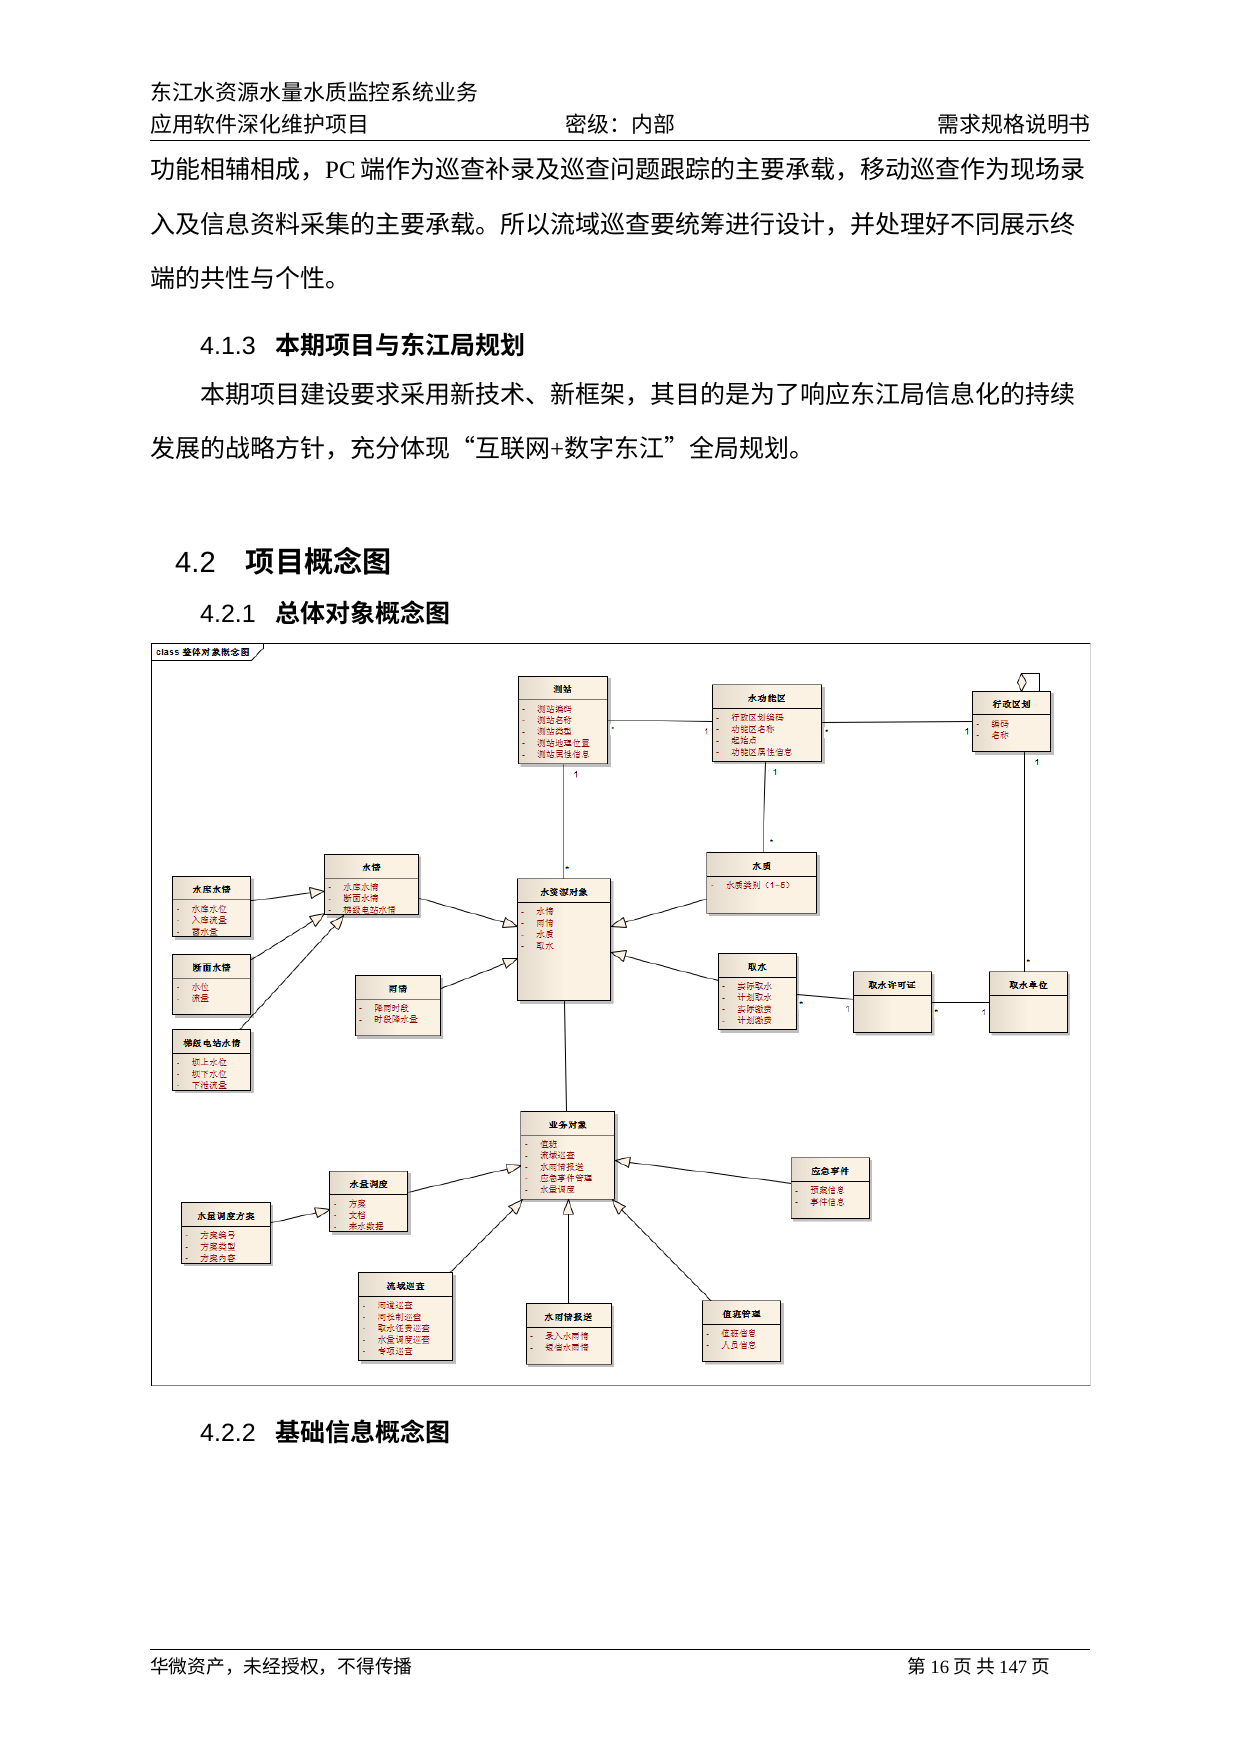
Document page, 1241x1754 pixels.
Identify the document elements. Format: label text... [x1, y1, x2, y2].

picture [150, 642, 1091, 1386]
subtitle 本期项目与东江局规划 [200, 326, 1090, 362]
subtitle 基础信息概念图 [200, 1413, 1090, 1449]
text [150, 150, 1090, 295]
subtitle 项目概念图 [175, 539, 1065, 581]
text 本期项目建设要求采用新技术、新框架，其目的是为了响应东江局信息化的持续发展的战略方针，充分体现“互联网+数字东江”全局规划。 [150, 374, 1090, 465]
subtitle 总体对象概念图 [200, 593, 1090, 630]
